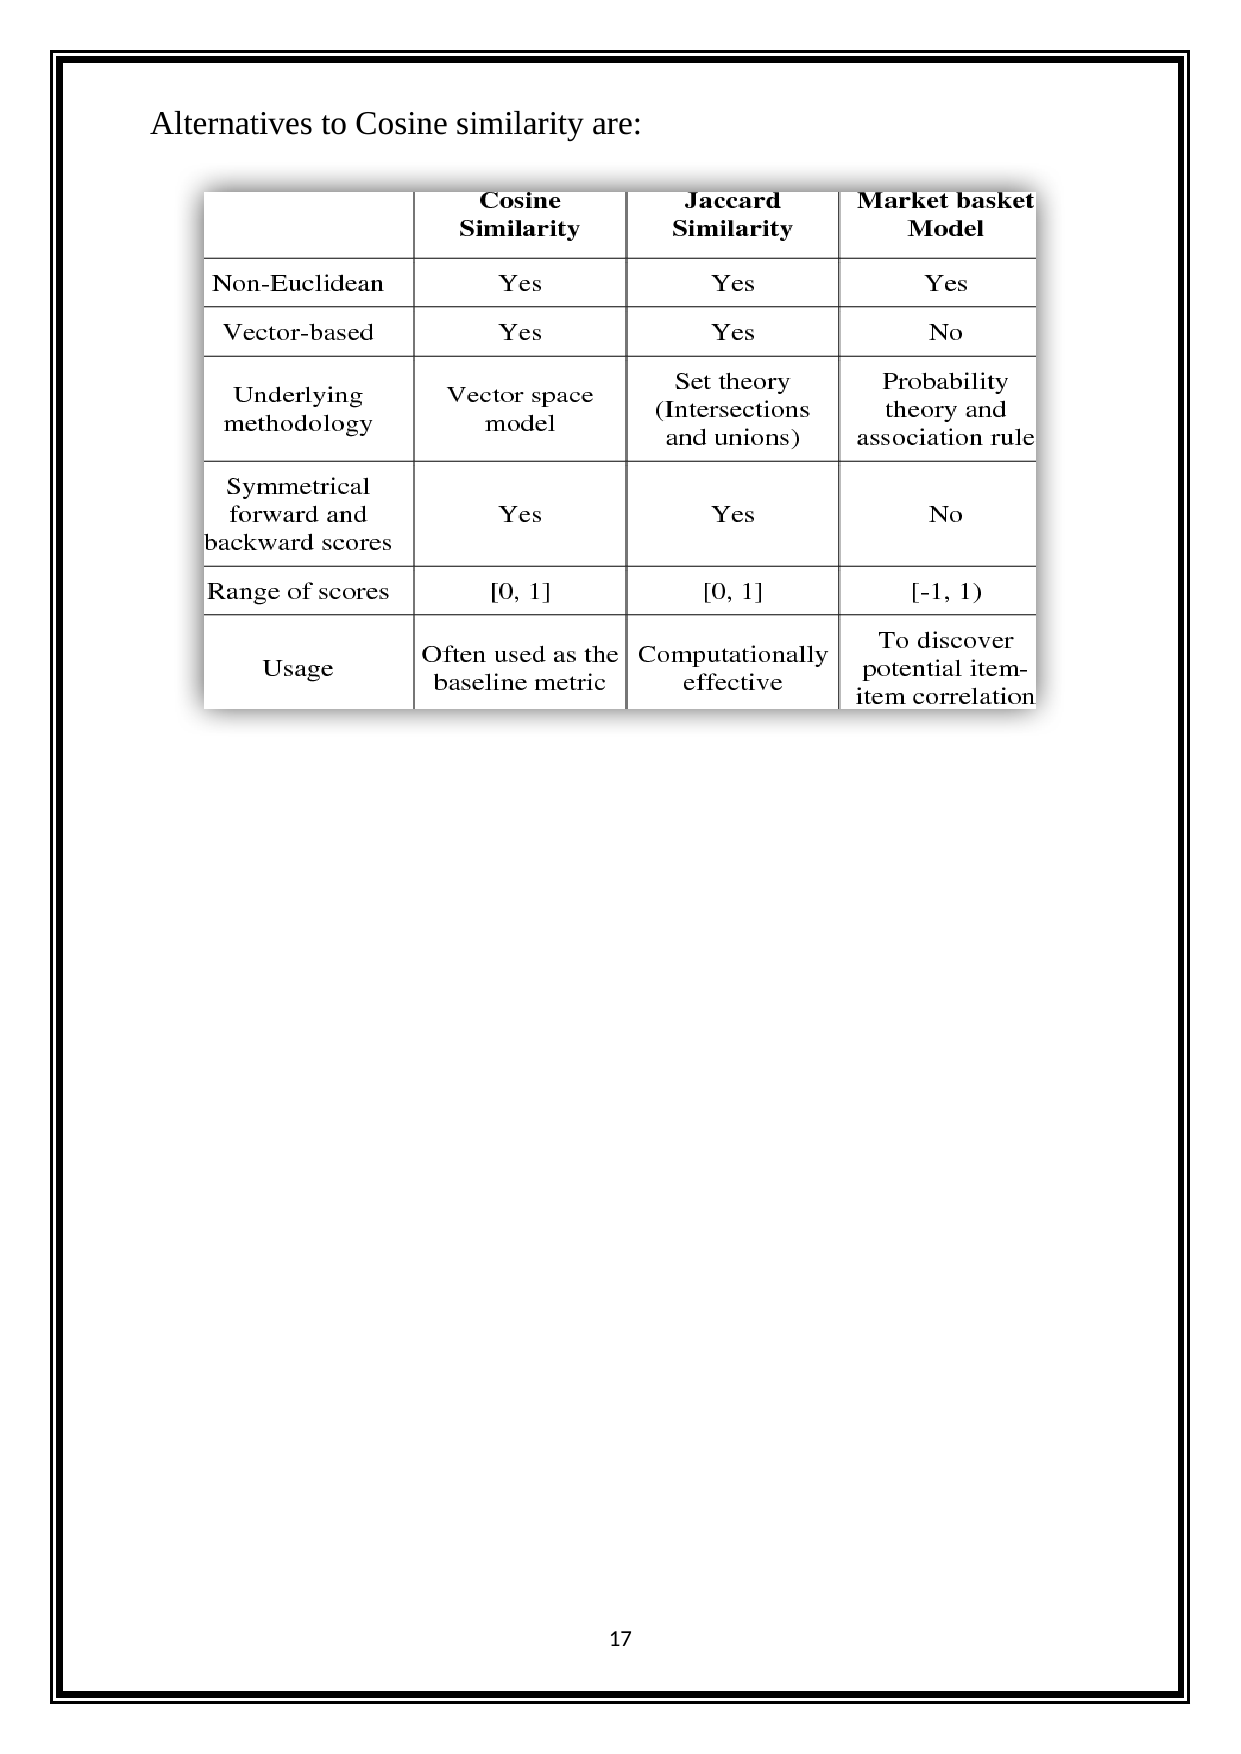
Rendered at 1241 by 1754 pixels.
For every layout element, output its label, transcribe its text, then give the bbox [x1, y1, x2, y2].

picture [204, 192, 1036, 709]
text Alternatives to Cosine similarity are: [150, 103, 1090, 142]
